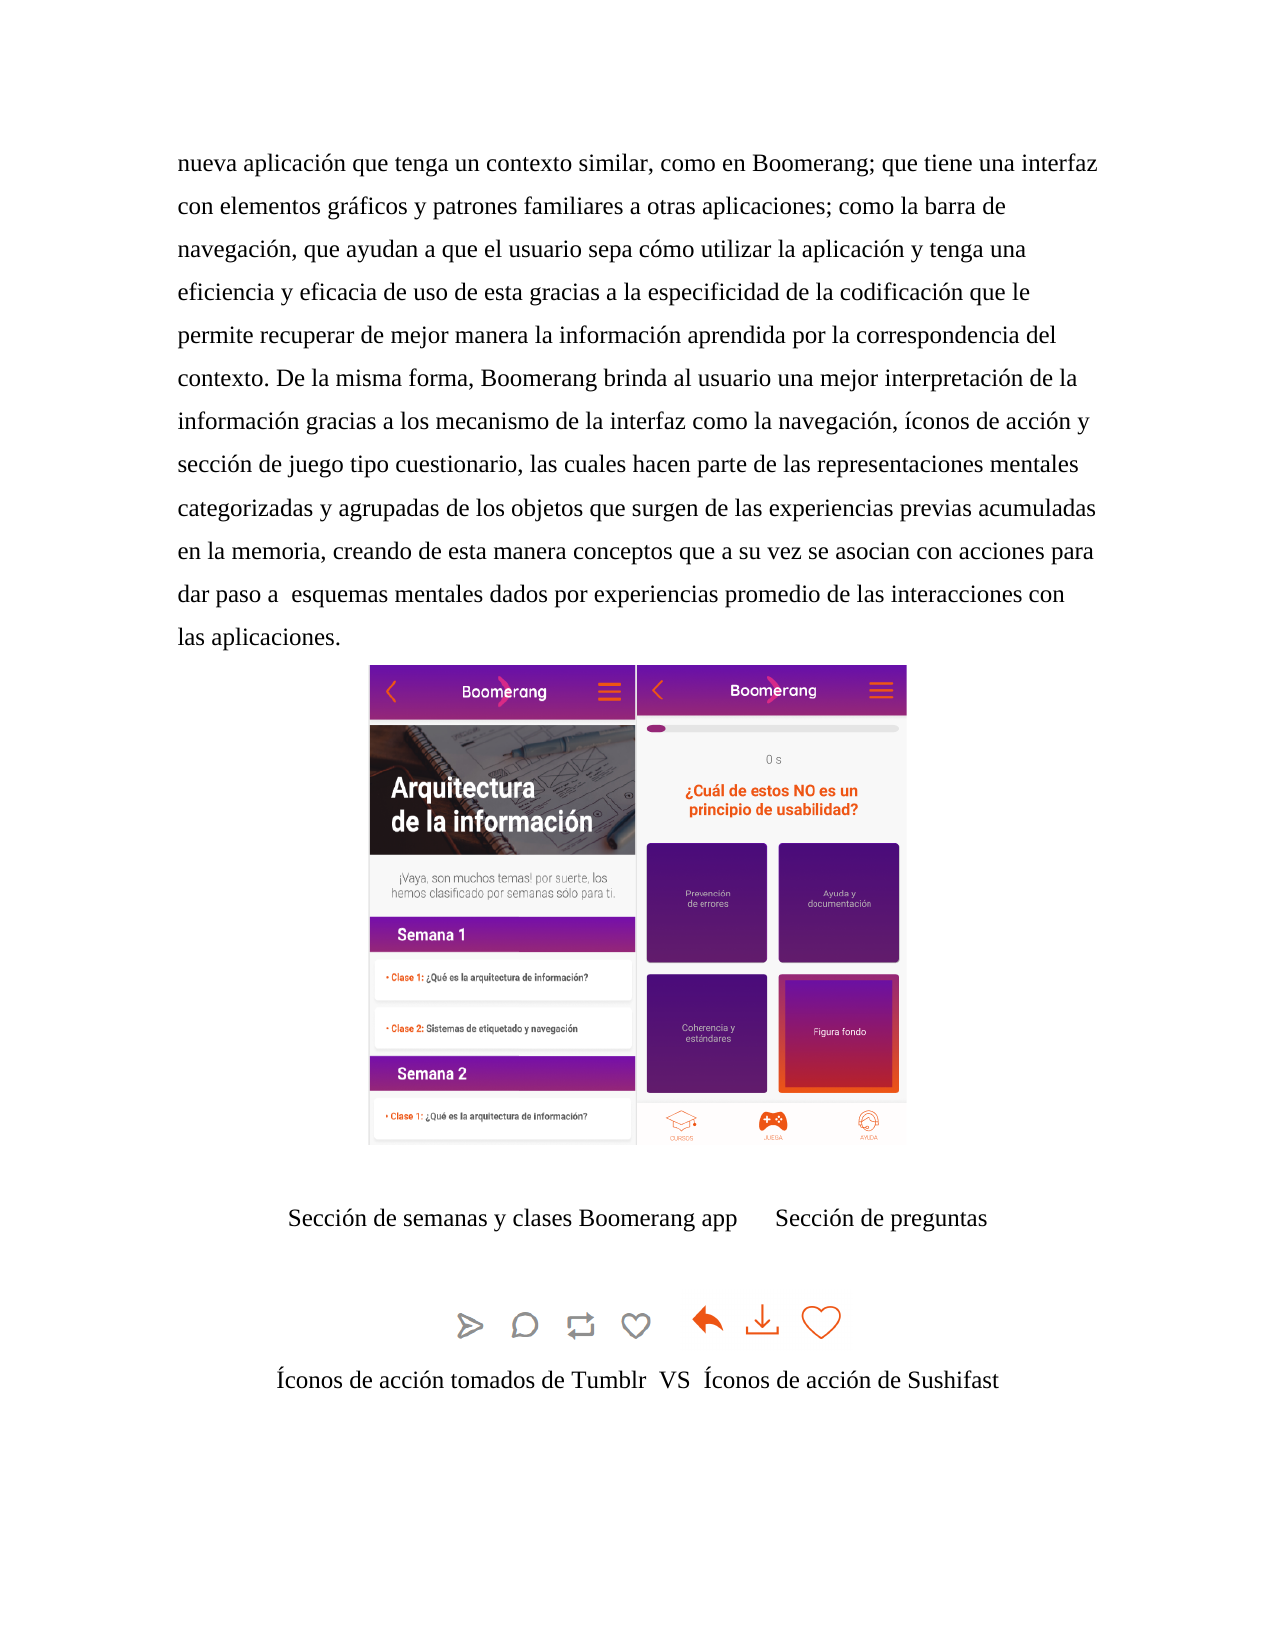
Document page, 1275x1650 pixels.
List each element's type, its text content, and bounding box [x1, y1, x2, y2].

text Íconos de acción tomados de Tumblr VS Íconos de acción de Sushifast [177, 1365, 1098, 1394]
text Sección de semanas y clases Boomerang app Sección de preguntas [177, 1203, 1098, 1232]
picture [422, 1289, 853, 1351]
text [177, 148, 1098, 651]
picture [368, 665, 907, 1145]
